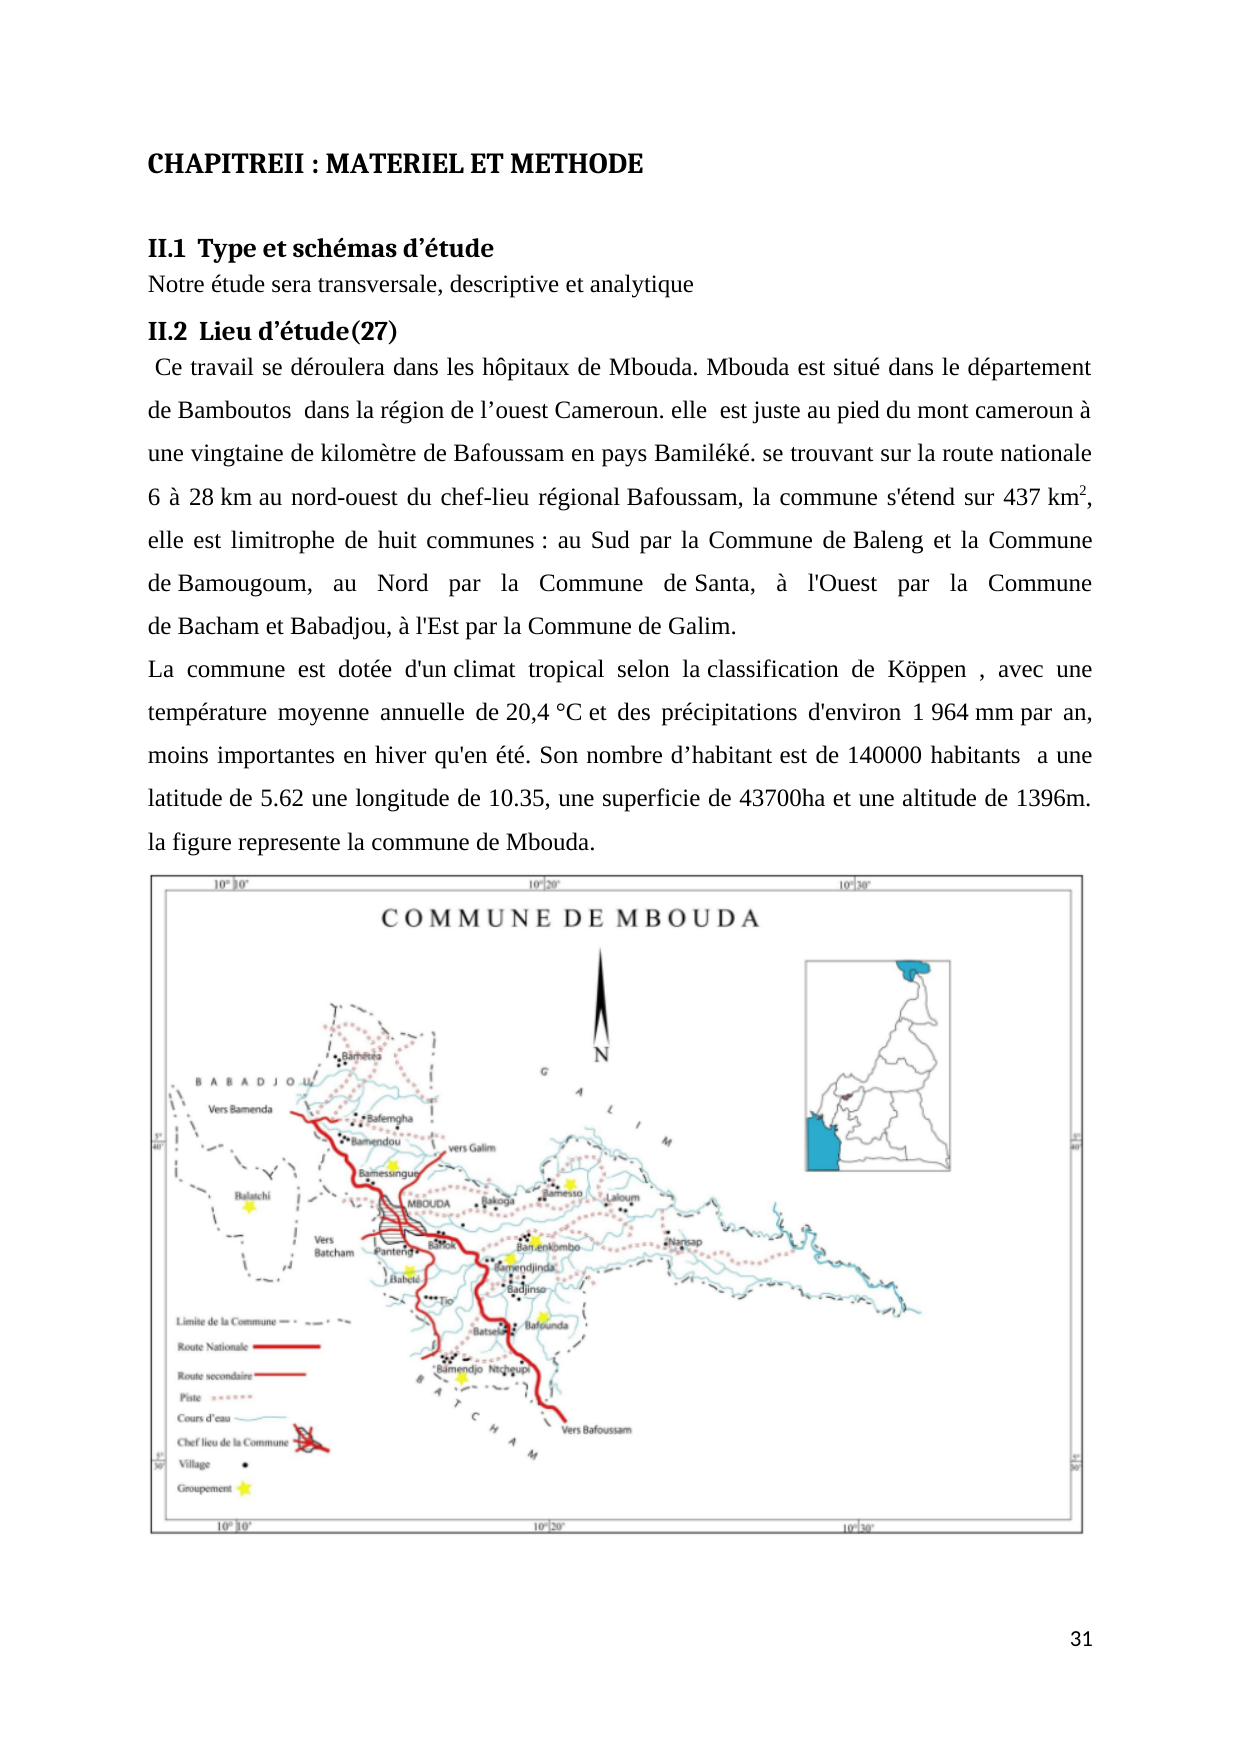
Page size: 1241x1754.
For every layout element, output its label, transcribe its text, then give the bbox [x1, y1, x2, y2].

subtitle II.2 Lieu d’étude(27) [148, 316, 1093, 348]
text Notre étude sera transversale, descriptive et analytique [148, 269, 1093, 298]
subtitle CHAPITREII : MATERIEL ET METHODE [148, 148, 1093, 181]
text La commune est dotée d'un climat tropical selon la classification de Köppen , avec une température moyenne annuelle de 20,4 °C et des précipitations d'environ 1 964 mm par an, moins importantes en hiver qu'en été. Son nombre d’habitant est de 140000 habitants a une latitude de 5.62 une longitude de 10.35, une superficie de 43700ha et une altitude de 1396m. la figure represente la commune de Mbouda. [148, 654, 1093, 855]
subtitle II.1 Type et schémas d’étude [148, 233, 1093, 264]
picture [147, 869, 1093, 1539]
text Ce travail se déroulera dans les hôpitaux de Mbouda. Mbouda est situé dans le département de Bamboutos dans la région de l’ouest Cameroun. elle est juste au pied du mont cameroun à une vingtaine de kilomètre de Bafoussam en pays Bamiléké. se trouvant sur la route nationale 6 à 28 km au nord-ouest du chef-lieu régional Bafoussam, la commune s'étend sur 437 km2, elle est limitrophe de huit communes : au Sud par la Commune de Baleng et la Commune de Bamougoum, au Nord par la Commune de Santa, à l'Ouest par la Commune de Bacham et Babadjou, à l'Est par la Commune de Galim. [148, 352, 1093, 640]
